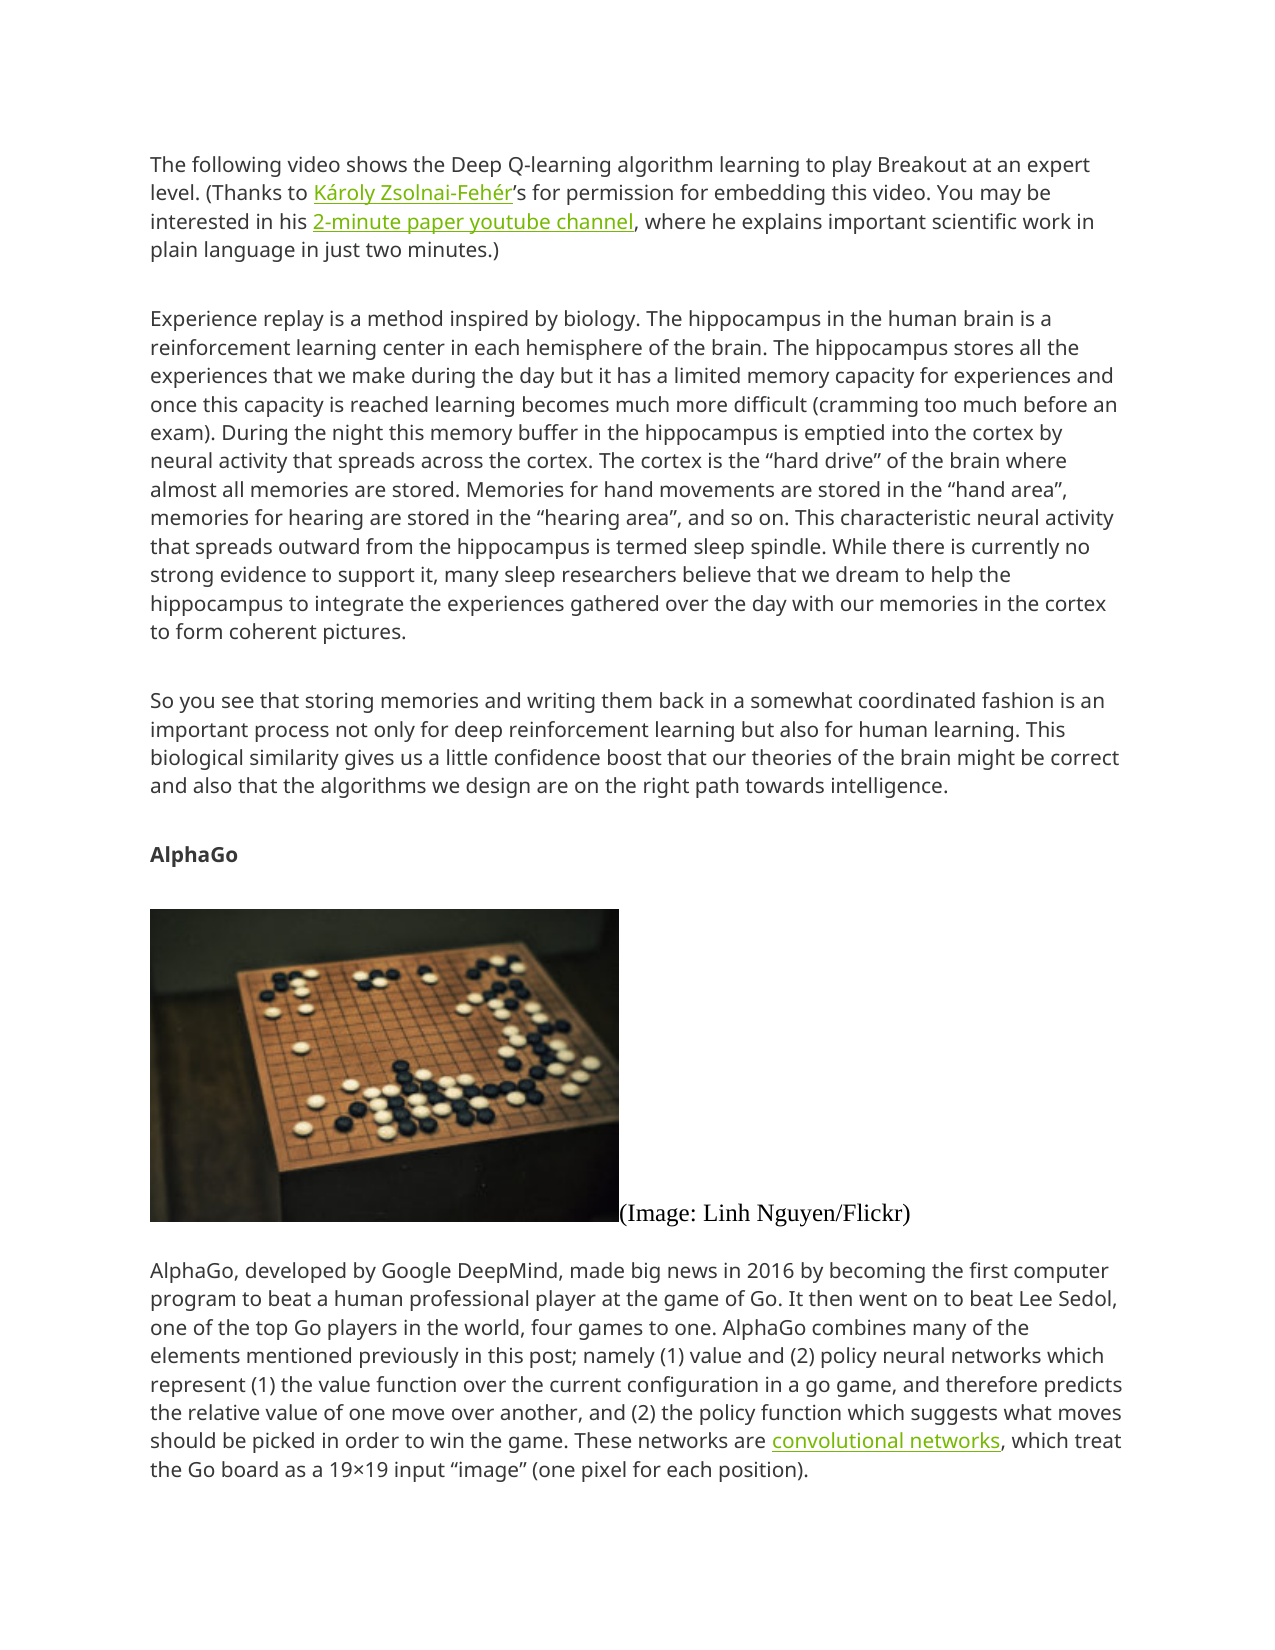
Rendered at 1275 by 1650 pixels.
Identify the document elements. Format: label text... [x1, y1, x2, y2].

text Experience replay is a method inspired by biology. The hippocampus in the human brain is a reinforcement learning center in each hemisphere of the brain. The hippocampus stores all the experiences that we make during the day but it has a limited memory capacity for experiences and once this capacity is reached learning becomes much more difficult (cramming too much before an exam). During the night this memory buffer in the hippocampus is emptied into the cortex by neural activity that spreads across the cortex. The cortex is the “hard drive” of the brain where almost all memories are stored. Memories for hand movements are stored in the “hand area”, memories for hearing are stored in the “hearing area”, and so on. This characteristic neural activity that spreads outward from the hippocampus is termed sleep spindle. While there is currently no strong evidence to support it, many sleep researchers believe that we dream to help the hippocampus to integrate the experiences gathered over the day with our memories in the cortex to form coherent pictures. [150, 304, 1125, 646]
text So you see that storing memories and writing them back in a somewhat coordinated fashion is an important process not only for deep reinforcement learning but also for human learning. This biological similarity gives us a little confidence boost that our theories of the brain might be correct and also that the algorithms we design are on the right path towards intelligence. [150, 686, 1125, 800]
text The following video shows the Deep Q-learning algorithm learning to play Breakout at an expert level. (Thanks to Károly Zsolnai-Fehér’s for permission for embedding this video. You may be interested in his 2-minute paper youtube channel, where he explains important scientific work in plain language in just two minutes.) [150, 150, 1125, 264]
picture [150, 909, 619, 1222]
text AlphaGo, developed by Google DeepMind, made big news in 2016 by becoming the first computer program to beat a human professional player at the game of Go. It then went on to beat Lee Sedol, one of the top Go players in the world, four games to one. AlphaGo combines many of the elements mentioned previously in this post; namely (1) value and (2) policy neural networks which represent (1) the value function over the current configuration in a go game, and therefore predicts the relative value of one move over another, and (2) the policy function which suggests what moves should be picked in order to win the game. These networks are convolutional networks, which treat the Go board as a 19×19 input “image” (one pixel for each position). [150, 1256, 1125, 1483]
text AlphaGo [150, 841, 1125, 869]
